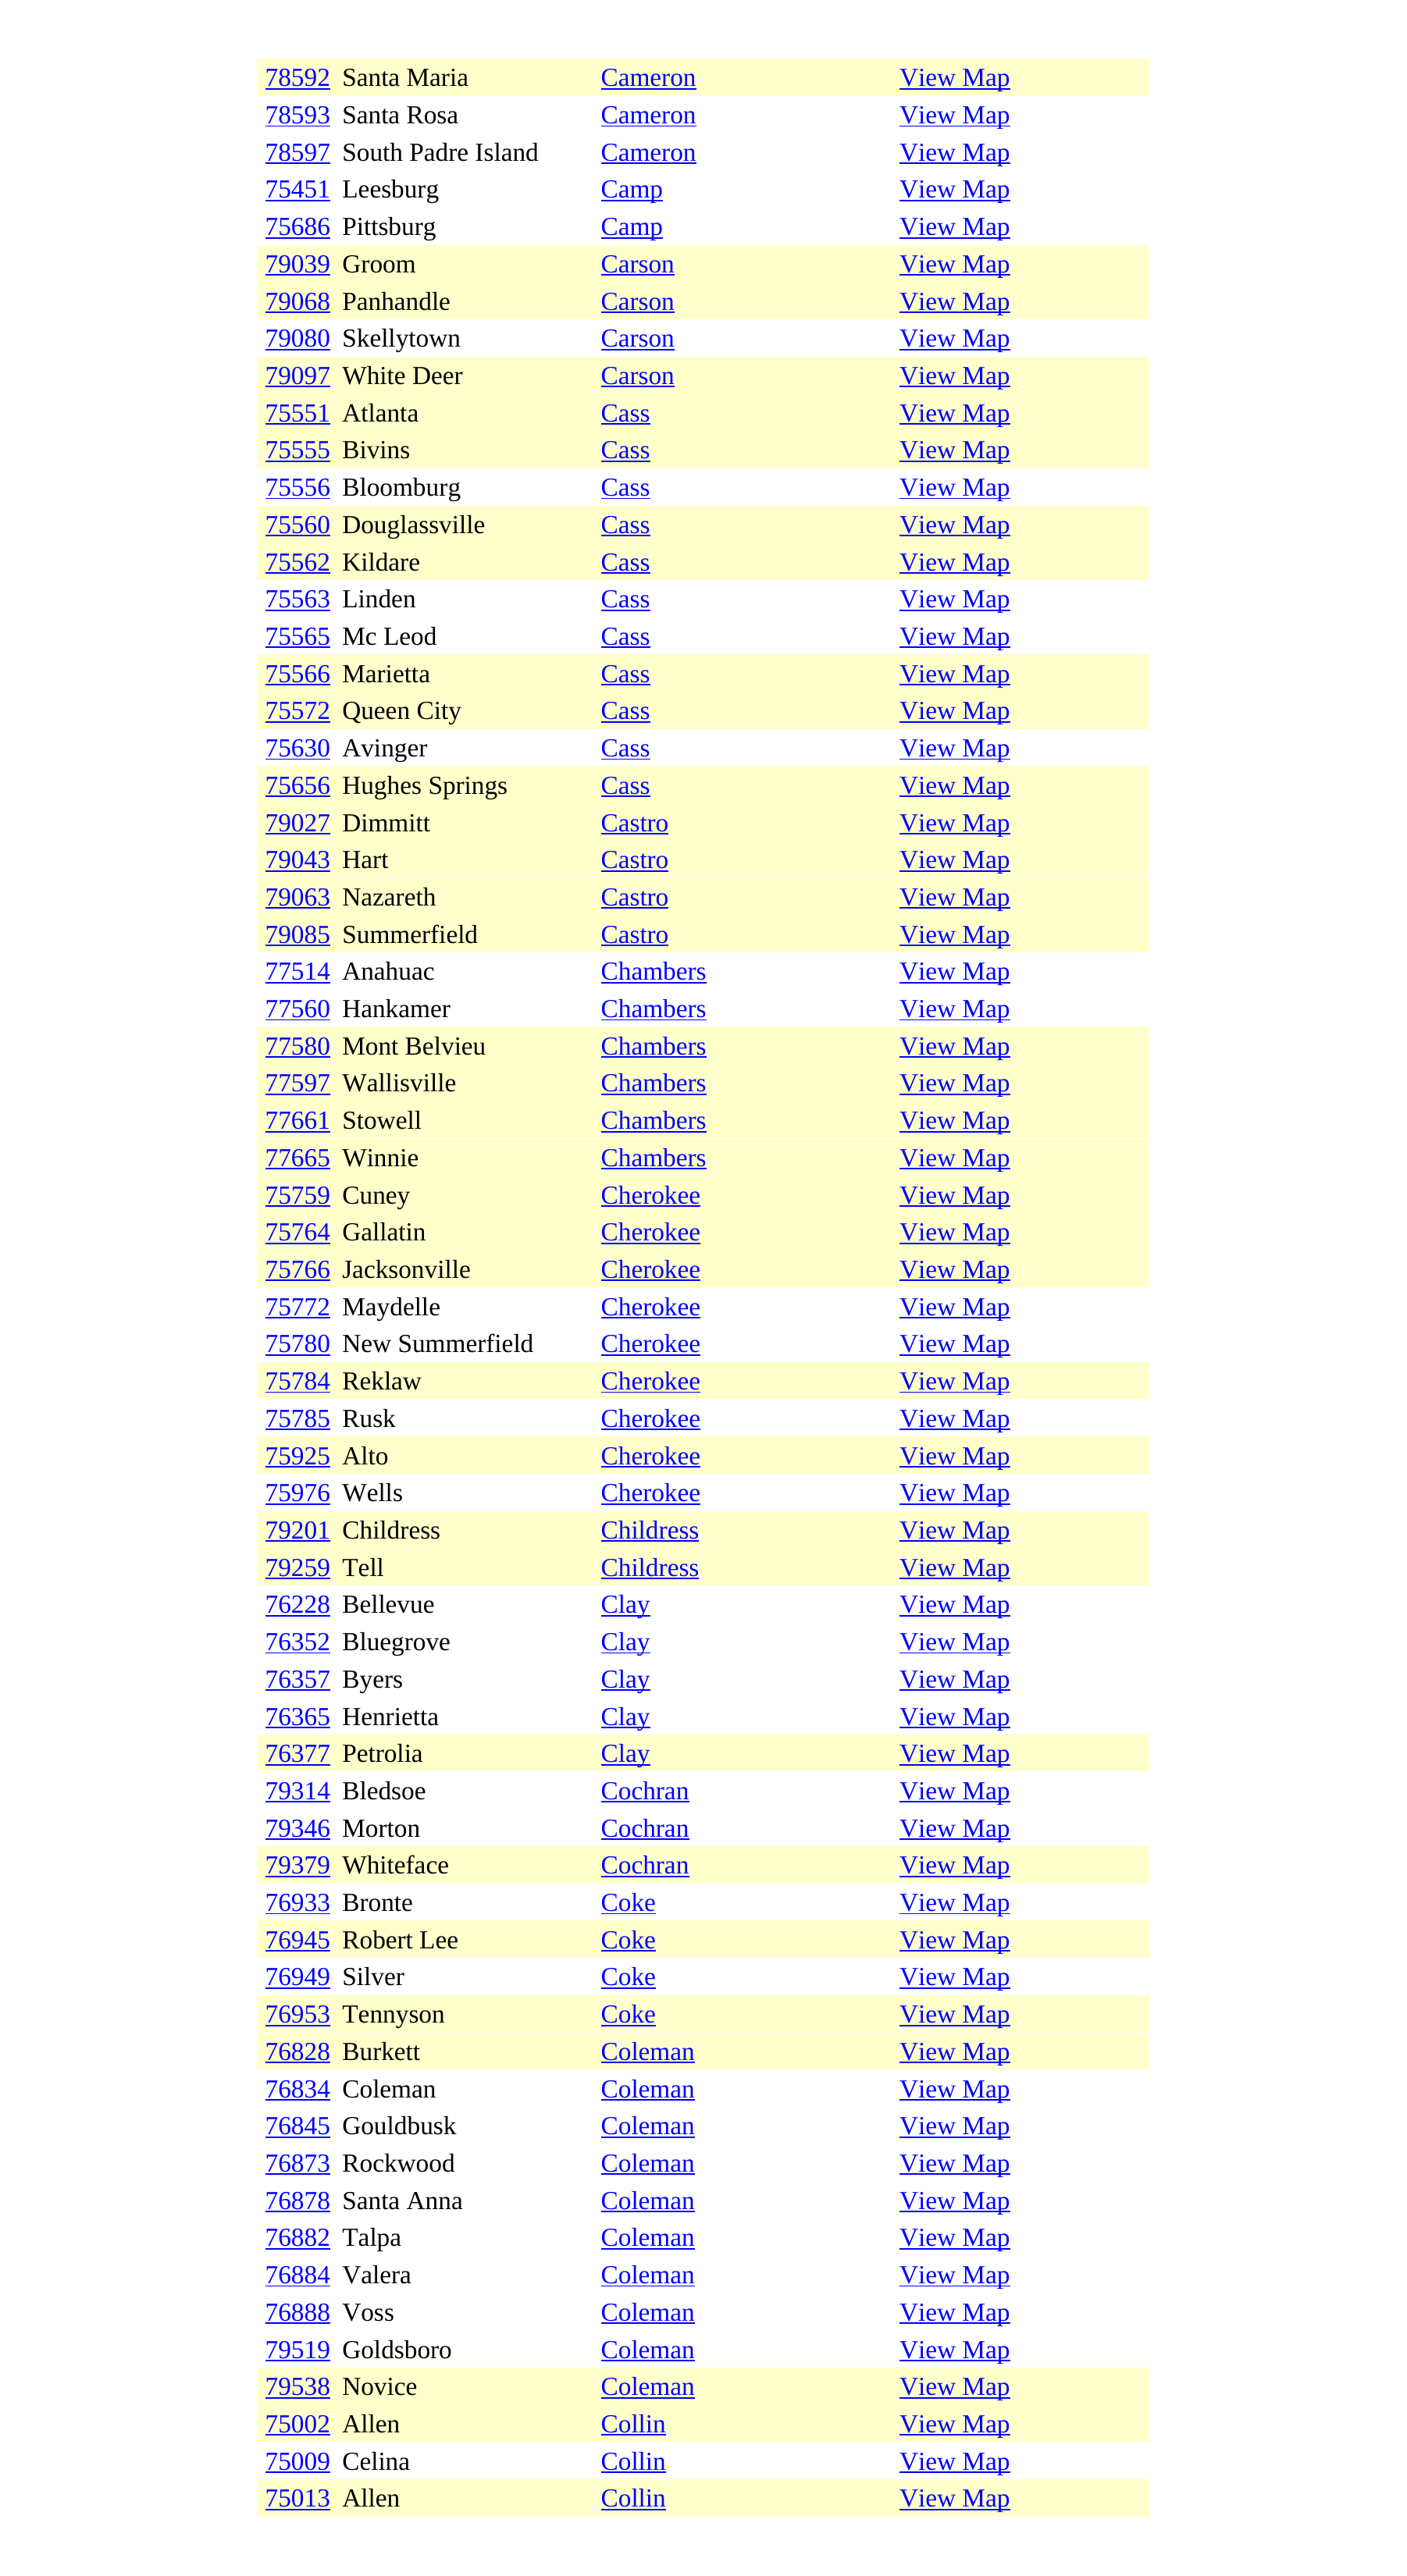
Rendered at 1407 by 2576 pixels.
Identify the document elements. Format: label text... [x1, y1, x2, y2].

table_cell Queen City [338, 692, 597, 729]
table_cell Hankamer [338, 990, 597, 1026]
table_cell 77597 [257, 1064, 338, 1101]
table_cell Cass [597, 692, 760, 729]
table_cell Cass [597, 766, 760, 803]
table_cell Cameron [597, 59, 760, 96]
table_cell Bloomburg [338, 468, 597, 505]
table_cell View Map [760, 580, 1149, 617]
table_cell Panhandle [338, 282, 597, 319]
table_cell 75764 [257, 1213, 338, 1251]
table_cell Chambers [597, 952, 760, 990]
table_cell South Padre Island [338, 133, 597, 170]
table_cell View Map [760, 543, 1149, 580]
table_cell Bivins [338, 431, 597, 468]
table_cell View Map [760, 170, 1149, 208]
table_cell View Map [760, 133, 1149, 170]
table_cell Cass [597, 393, 760, 431]
table_cell 79097 [257, 357, 338, 393]
table_cell Chambers [597, 1139, 760, 1176]
table_cell 77665 [257, 1139, 338, 1176]
table_cell Hart [338, 841, 597, 877]
table_cell Linden [338, 580, 597, 617]
table_cell Chambers [597, 990, 760, 1026]
table_cell Santa Rosa [338, 96, 597, 133]
table_cell View Map [760, 617, 1149, 654]
table_cell 75451 [257, 170, 338, 208]
table_cell Dimmitt [338, 803, 597, 841]
table_cell Cass [597, 729, 760, 766]
table_cell View Map [760, 1064, 1149, 1101]
table_cell Cameron [597, 133, 760, 170]
table_cell 77514 [257, 952, 338, 990]
table_cell View Map [760, 282, 1149, 319]
table_cell View Map [760, 319, 1149, 357]
table_cell Cherokee [597, 1176, 760, 1213]
table_cell Anahuac [338, 952, 597, 990]
table_cell 75560 [257, 506, 338, 543]
table_cell Chambers [597, 1064, 760, 1101]
table_cell 79039 [257, 245, 338, 282]
table_cell Chambers [597, 1101, 760, 1138]
table_cell Stowell [338, 1101, 597, 1138]
table_cell 75759 [257, 1176, 338, 1213]
table_cell Carson [597, 282, 760, 319]
table_cell 79063 [257, 878, 338, 915]
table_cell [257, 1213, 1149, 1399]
table_cell View Map [760, 915, 1149, 952]
table_cell View Map [760, 96, 1149, 133]
table_cell Douglassville [338, 506, 597, 543]
table_cell Castro [597, 915, 760, 952]
table_cell 75686 [257, 208, 338, 244]
table_cell 75556 [257, 468, 338, 505]
table_cell Cuney [338, 1176, 597, 1213]
table_cell 75565 [257, 617, 338, 654]
table_cell 75566 [257, 654, 338, 692]
table_cell 75572 [257, 692, 338, 729]
table_cell View Map [760, 990, 1149, 1026]
table_cell Atlanta [338, 393, 597, 431]
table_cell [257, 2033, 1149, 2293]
table_cell 79085 [257, 915, 338, 952]
table_cell Wallisville [338, 1064, 597, 1101]
table_cell Marietta [338, 654, 597, 692]
table_cell Pittsburg [338, 208, 597, 244]
table_cell View Map [760, 729, 1149, 766]
table_cell View Map [760, 878, 1149, 915]
table_cell Cameron [597, 96, 760, 133]
table_cell View Map [760, 245, 1149, 282]
table_cell 79027 [257, 803, 338, 841]
table_cell View Map [760, 1139, 1149, 1176]
table_cell Camp [597, 170, 760, 208]
table_cell Winnie [338, 1139, 597, 1176]
table_cell Castro [597, 803, 760, 841]
table_cell Skellytown [338, 319, 597, 357]
table_cell 78593 [257, 96, 338, 133]
table_cell 75630 [257, 729, 338, 766]
table_cell White Deer [338, 357, 597, 393]
table_cell 77661 [257, 1101, 338, 1138]
table_cell View Map [760, 1026, 1149, 1064]
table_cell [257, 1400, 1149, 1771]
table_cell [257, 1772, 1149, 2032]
table_cell 77580 [257, 1026, 338, 1064]
table_cell Chambers [597, 1026, 760, 1064]
table_cell Cass [597, 506, 760, 543]
table_cell 75551 [257, 393, 338, 431]
table_cell Carson [597, 245, 760, 282]
table_cell 75555 [257, 431, 338, 468]
table_cell Groom [338, 245, 597, 282]
table_cell Cass [597, 580, 760, 617]
table_cell View Map [760, 393, 1149, 431]
table_cell View Map [760, 468, 1149, 505]
table_cell 79068 [257, 282, 338, 319]
table_cell View Map [760, 841, 1149, 877]
table_cell 77560 [257, 990, 338, 1026]
table_cell Cass [597, 431, 760, 468]
table_cell 78597 [257, 133, 338, 170]
table_cell Nazareth [338, 878, 597, 915]
table_cell View Map [760, 357, 1149, 393]
table_cell Carson [597, 319, 760, 357]
table_cell View Map [760, 766, 1149, 803]
table_cell Mont Belvieu [338, 1026, 597, 1064]
table_cell 75563 [257, 580, 338, 617]
table_cell View Map [760, 59, 1149, 96]
table_cell View Map [760, 208, 1149, 244]
table_cell View Map [760, 952, 1149, 990]
table_cell Santa Maria [338, 59, 597, 96]
table_cell View Map [760, 803, 1149, 841]
table_cell 79043 [257, 841, 338, 877]
table_cell Hughes Springs [338, 766, 597, 803]
table_cell 75562 [257, 543, 338, 580]
table_cell Cass [597, 468, 760, 505]
table_cell Mc Leod [338, 617, 597, 654]
table_cell View Map [760, 654, 1149, 692]
table_cell Kildare [338, 543, 597, 580]
table_cell View Map [760, 692, 1149, 729]
table_cell Castro [597, 841, 760, 877]
table_cell View Map [760, 1101, 1149, 1138]
table_cell View Map [760, 506, 1149, 543]
table_cell Castro [597, 878, 760, 915]
table_cell Avinger [338, 729, 597, 766]
table_cell 75656 [257, 766, 338, 803]
table_cell 78592 [257, 59, 338, 96]
table_cell View Map [760, 431, 1149, 468]
table_cell Carson [597, 357, 760, 393]
table_cell Leesburg [338, 170, 597, 208]
table_cell Camp [597, 208, 760, 244]
table_cell Cass [597, 543, 760, 580]
table_cell View Map [760, 1176, 1149, 1213]
table_cell Cass [597, 654, 760, 692]
table_cell 79080 [257, 319, 338, 357]
table_cell Cass [597, 617, 760, 654]
table_cell Summerfield [338, 915, 597, 952]
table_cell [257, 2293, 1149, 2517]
